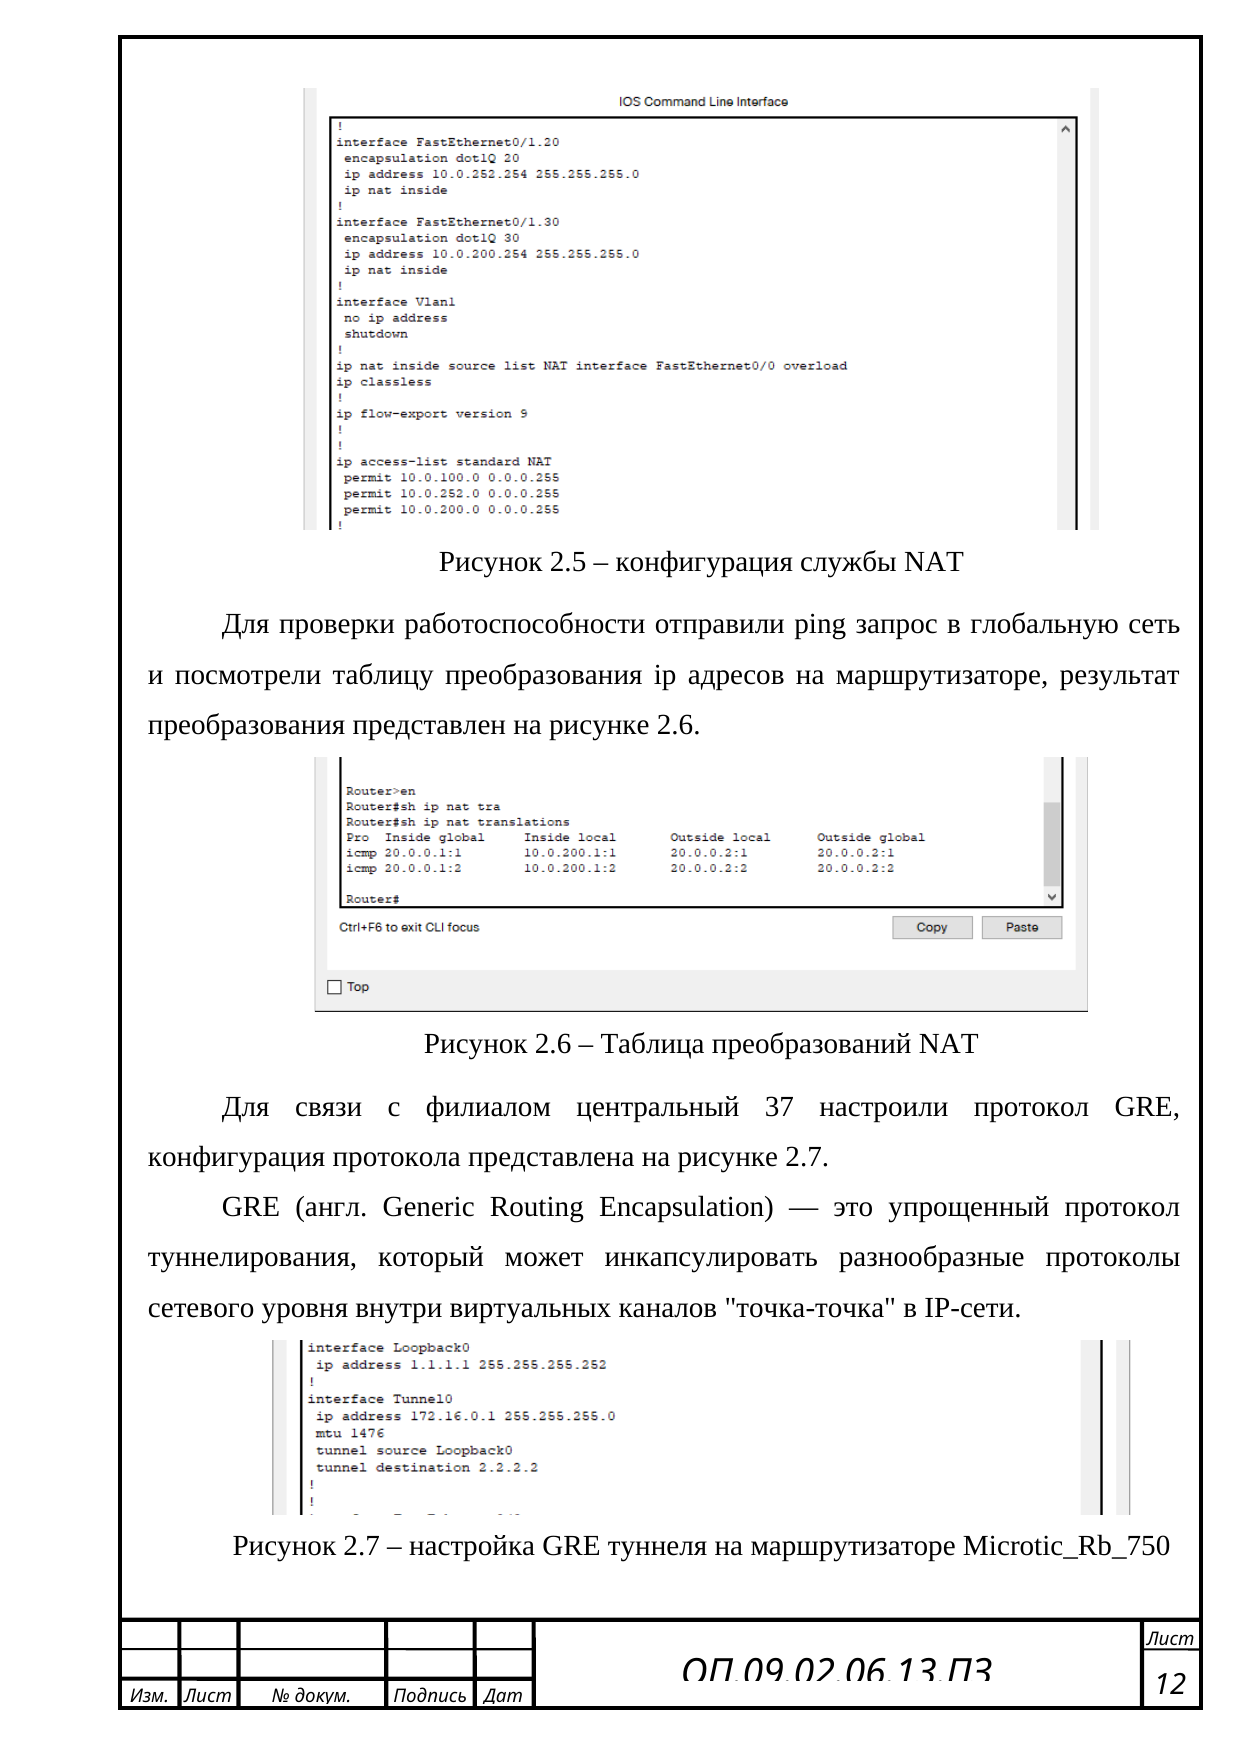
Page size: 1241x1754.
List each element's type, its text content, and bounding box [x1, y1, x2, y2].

text Рисунок 2.6 – Таблица преобразований NAT [148, 1026, 1181, 1059]
text Для проверки работоспособности отправили ping запрос в глобальную сеть и посмотрели таблицу преобразования ip адресов на маршрутизаторе, результат преобразования представлен на рисунке 2.6. [148, 607, 1181, 741]
text Рисунок 2.5 – конфигурация службы NAT [148, 544, 1181, 577]
picture [272, 1340, 1131, 1515]
text GRE (англ. Generic Routing Encapsulation) — это упрощенный протокол туннелирования, который может инкапсулировать разнообразные протоколы сетевого уровня внутри виртуальных каналов "точка-точка" в IP-сети. [148, 1189, 1181, 1323]
text Для связи с филиалом центральный 37 настроили протокол GRE, конфигурация протокола представлена на рисунке 2.7. [148, 1089, 1181, 1172]
picture [314, 757, 1088, 1012]
text Рисунок 2.7 – настройка GRE туннеля на маршрутизаторе Microtic_Rb_750 [148, 1528, 1181, 1562]
picture [303, 88, 1099, 530]
